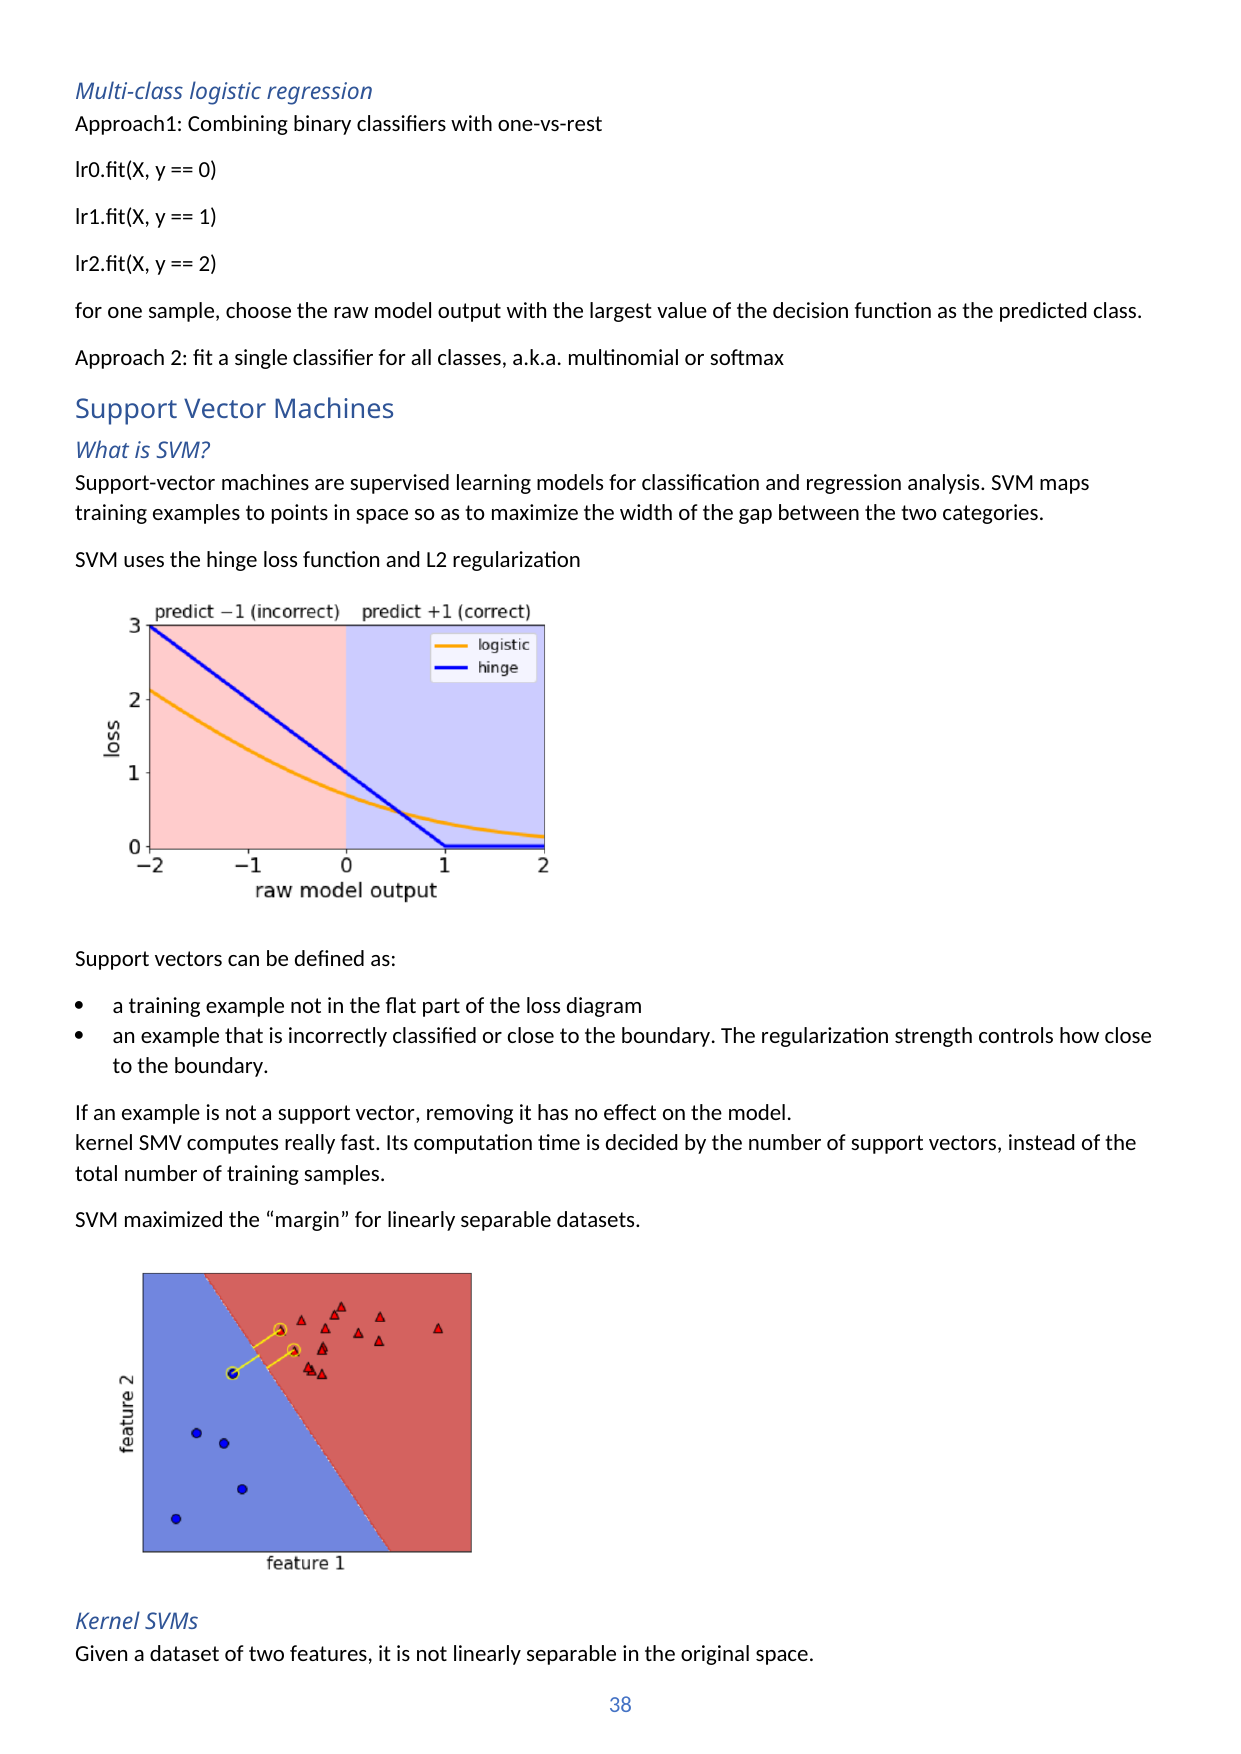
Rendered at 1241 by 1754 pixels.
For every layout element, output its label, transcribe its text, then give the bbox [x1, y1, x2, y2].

picture [75, 1252, 533, 1587]
text Support-vector machines are supervised learning models for classification and regression analysis. SVM maps training examples to points in space so as to maximize the width of the gap between the two categories. [75, 468, 1165, 526]
text lr2.fit(X, y == 2) [75, 249, 1165, 277]
subtitle What is SVM? [75, 434, 1165, 465]
text SVM uses the hinge loss function and L2 regularization [75, 545, 1165, 573]
subtitle Multi-class logistic regression [75, 75, 1165, 106]
text If an example is not a support vector, removing it has no effect on the model. kernel SMV computes really fast. Its computation time is decided by the number of support vectors, instead of the total number of training samples. [75, 1098, 1165, 1187]
subtitle Kernel SVMs [75, 1605, 1165, 1636]
text Given a dataset of two features, it is not linearly separable in the original space. [75, 1639, 1165, 1667]
text Support vectors can be defined as: [75, 944, 1165, 972]
text lr1.fit(X, y == 1) [75, 202, 1165, 231]
list a training example not in the flat part of the loss diagram [75, 991, 1165, 1019]
text Approach1: Combining binary classifiers with one-vs-rest [75, 109, 1165, 137]
subtitle Support Vector Machines [75, 390, 1165, 427]
text for one sample, choose the raw model output with the largest value of the decision function as the predicted class. [75, 296, 1165, 324]
text Approach 2: fit a single classifier for all classes, a.k.a. multinomial or softmax [75, 343, 1165, 371]
list an example that is incorrectly classified or close to the boundary. The regularization strength controls how close to the boundary. [75, 1021, 1165, 1079]
text SVM maximized the “margin” for linearly separable datasets. [75, 1206, 1165, 1234]
picture [75, 591, 580, 926]
text lr0.fit(X, y == 0) [75, 156, 1165, 184]
